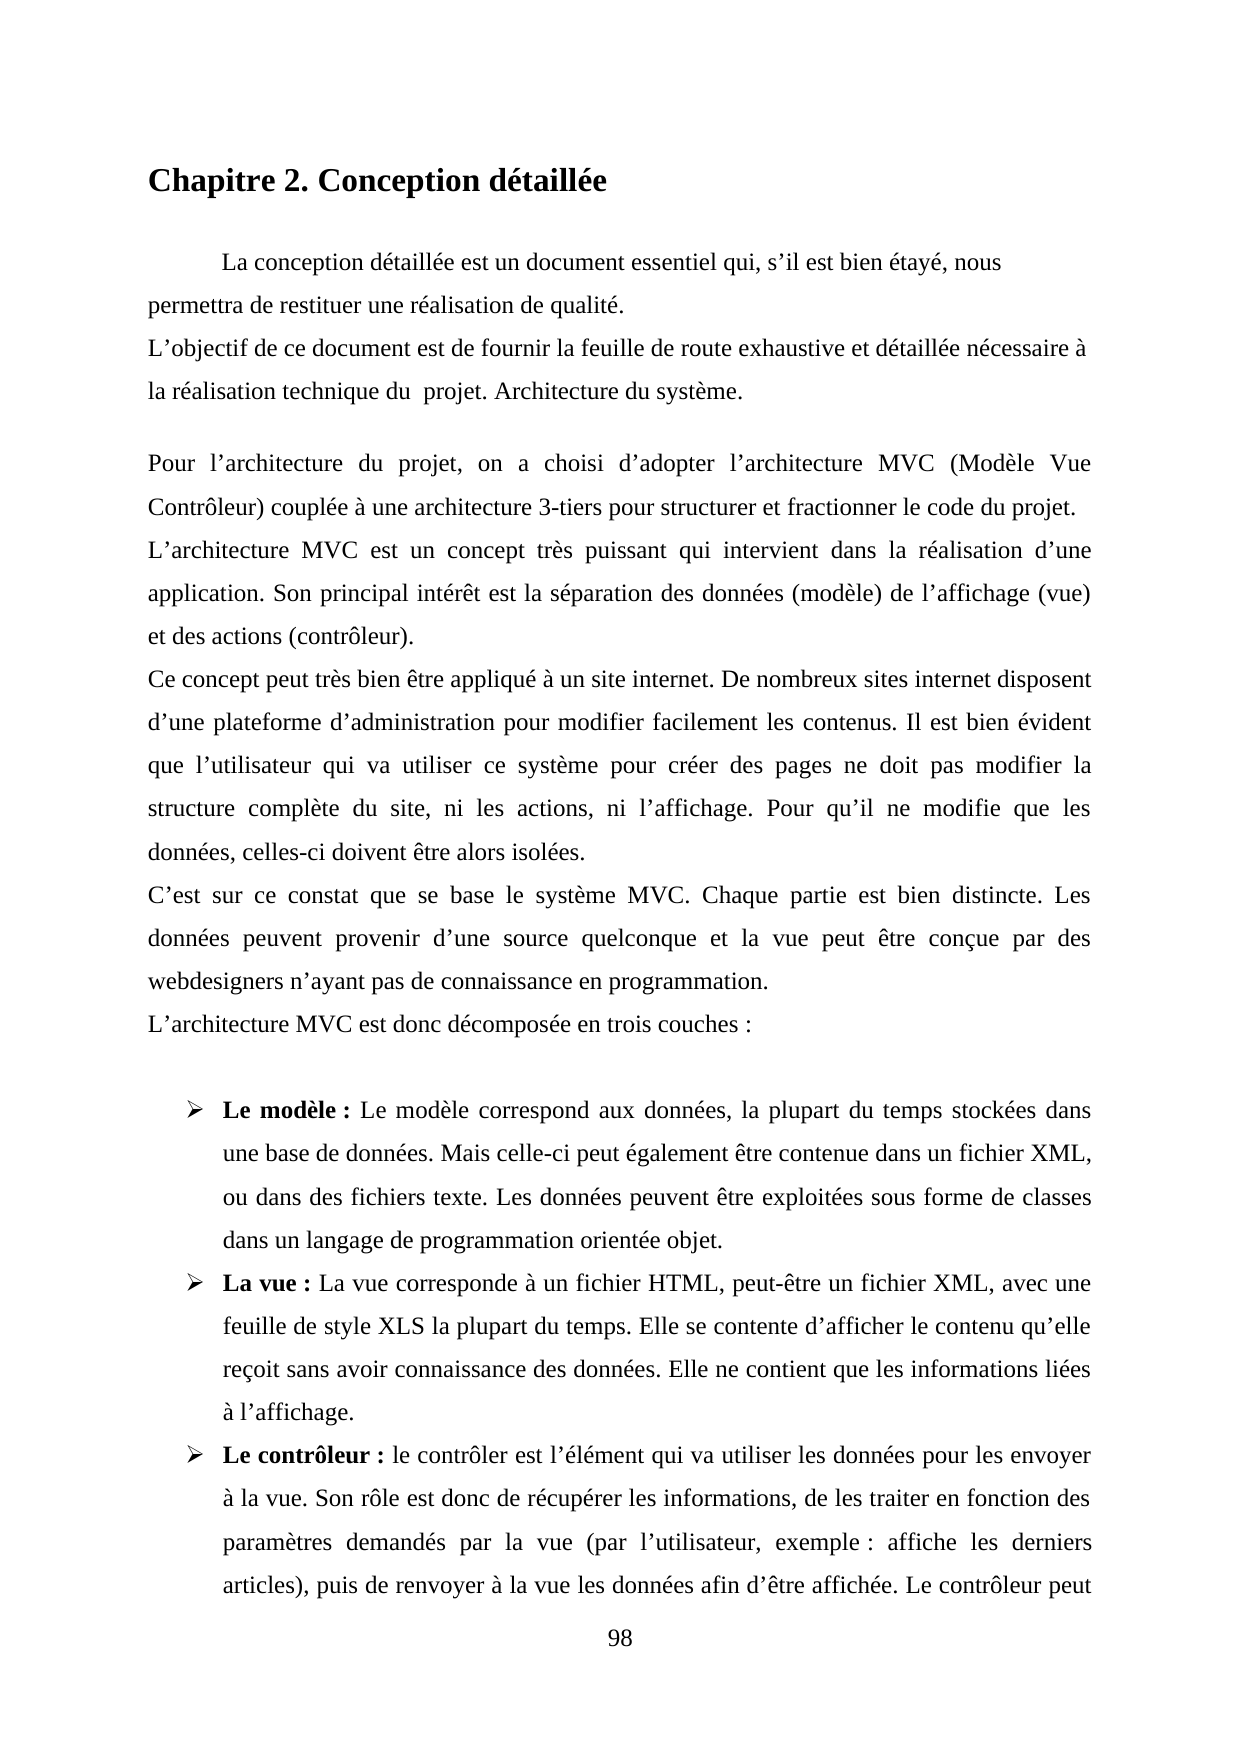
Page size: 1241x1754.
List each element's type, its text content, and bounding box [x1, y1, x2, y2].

list La conception détaillée est un document essentiel qui, s’il est bien étayé, nous [148, 247, 1092, 276]
list permettra de restituer une réalisation de qualité. [148, 319, 1092, 348]
text C’est sur ce constat que se base le système MVC. Chaque partie est bien distincte. Les données peuvent provenir d’une source quelconque et la vue peut être conçue par des webdesigners n’ayant pas de connaissance en programmation. [148, 967, 1092, 1082]
text Pour l’architecture du projet, on a choisi d’adopter l’architecture MVC (Modèle Vue Contrôleur) couplée à une architecture 3-tiers pour structurer et fractionner le code du projet. [148, 536, 1092, 608]
list la réalisation technique du projet. Architecture du système. [148, 464, 1092, 492]
list Le modèle : Le modèle correspond aux données, la plupart du temps stockées dans une base de données. Mais celle-ci peut également être contenue dans un fichier XML, ou dans des fichiers texte. Les données peuvent être exploitées sous forme de classes dans un langage de programmation orientée objet. [185, 1183, 1092, 1341]
list La vue : La vue corresponde à un fichier HTML, peut-être un fichier XML, avec une feuille de style XLS la plupart du temps. Elle se contente d’afficher le contenu qu’elle reçoit sans avoir connaissance des données. Elle ne contient que les informations liées à l’affichage. [185, 1355, 1092, 1513]
text Conception détaillée [148, 160, 1092, 198]
text L’architecture MVC est donc décomposée en trois couches : [148, 1097, 1092, 1125]
list L’objectif de ce document est de fournir la feuille de route exhaustive et détaillée nécessaire à [148, 391, 1092, 420]
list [185, 1528, 1092, 1600]
text Ce concept peut très bien être appliqué à un site internet. De nombreux sites internet disposent d’une plateforme d’administration pour modifier facilement les contenus. Il est bien évident que l’utilisateur qui va utiliser ce système pour créer des pages ne doit pas modifier la structure complète du site, ni les actions, ni l’affichage. Pour qu’il ne modifie que les données, celles-ci doivent être alors isolées. [148, 752, 1092, 953]
text L’architecture MVC est un concept très puissant qui intervient dans la réalisation d’une application. Son principal intérêt est la séparation des données (modèle) de l’affichage (vue) et des actions (contrôleur). [148, 622, 1092, 737]
